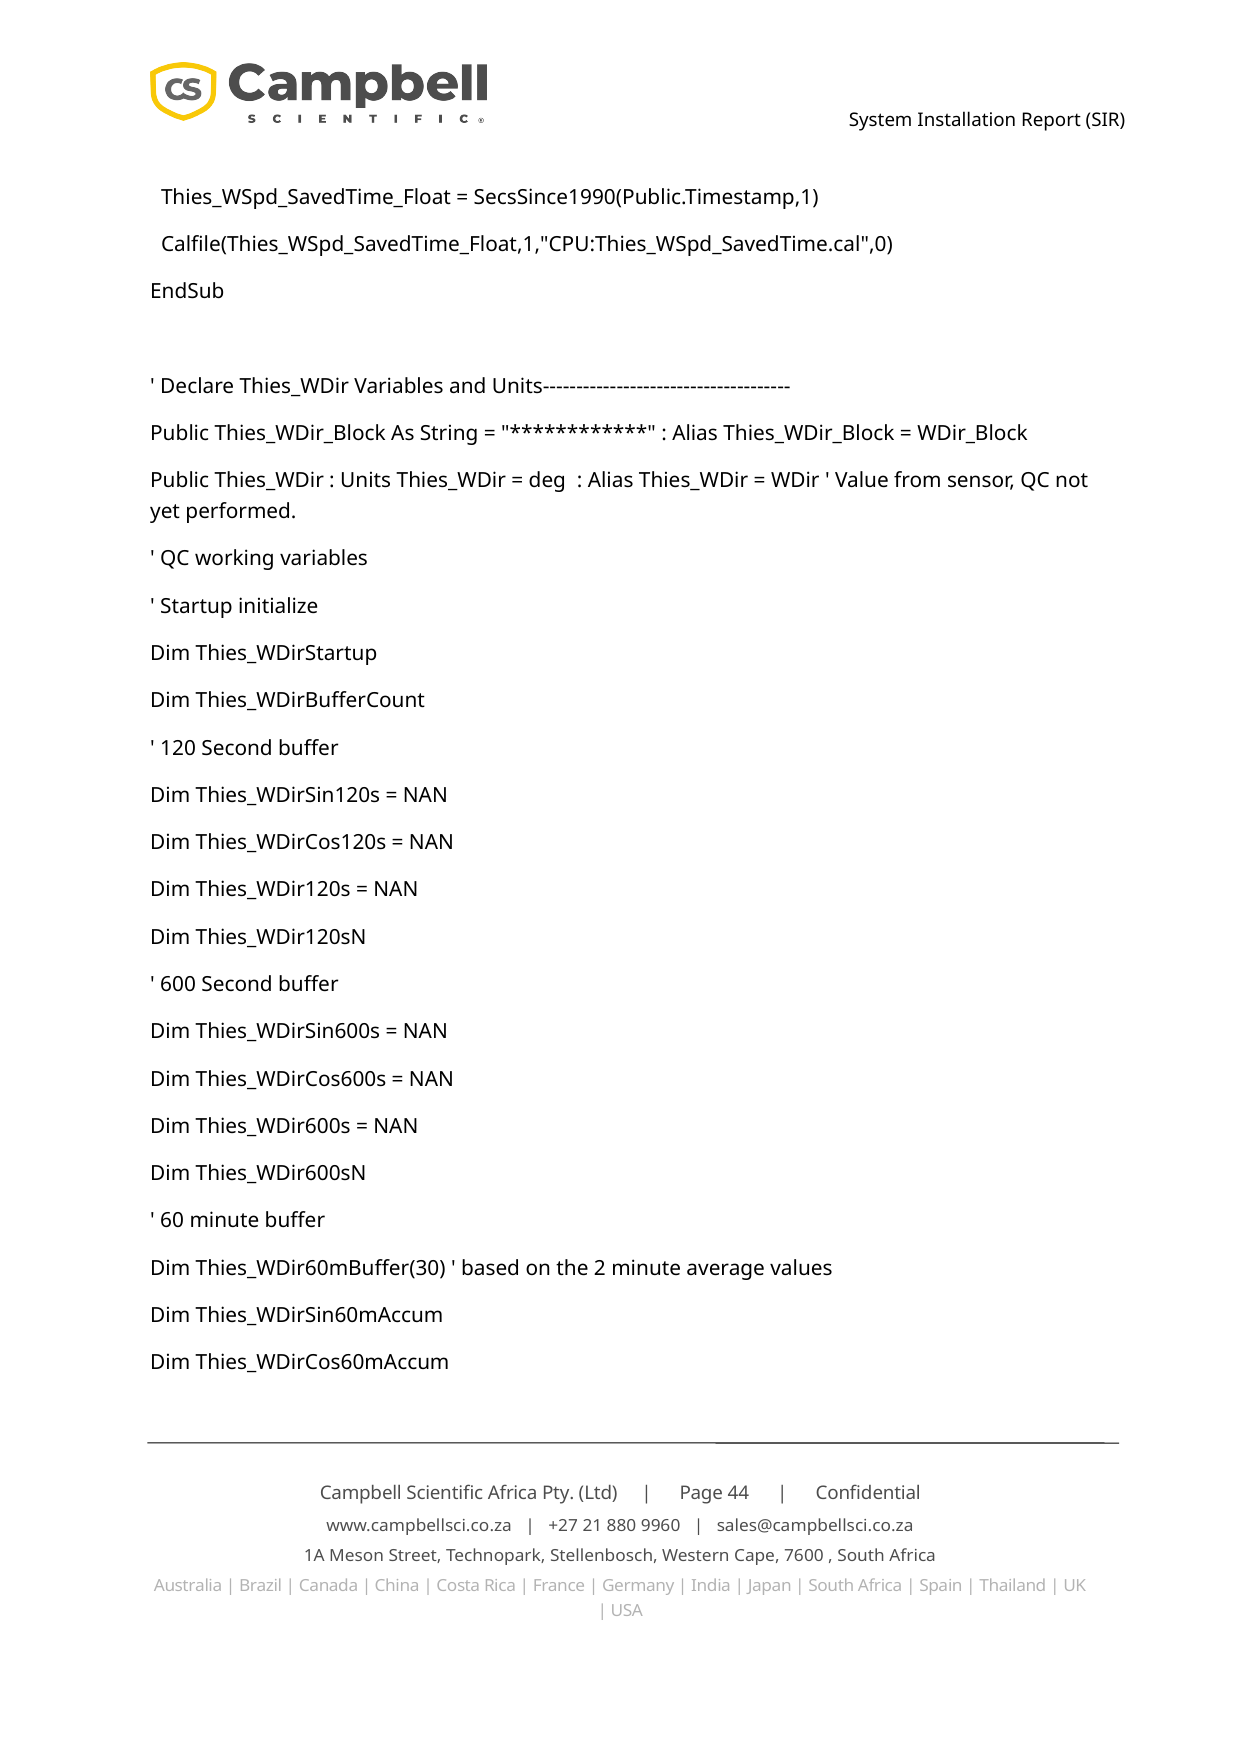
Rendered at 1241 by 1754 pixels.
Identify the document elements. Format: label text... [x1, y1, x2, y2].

text Dim Thies_WDirBufferCount [150, 685, 1090, 714]
text Dim Thies_WDir600s = NAN [150, 1111, 1090, 1139]
text ' QC working variables [150, 543, 1090, 572]
text Dim Thies_WDirSin60mAccum [150, 1300, 1090, 1328]
text Dim Thies_WDirStartup [150, 638, 1090, 666]
text Thies_WSpd_SavedTime_Float = SecsSince1990(Public.Timestamp,1) [150, 182, 1090, 210]
text ' Declare Thies_WDir Variables and Units------------------------------------- [150, 371, 1090, 399]
text EndSub [150, 276, 1090, 305]
text Calfile(Thies_WSpd_SavedTime_Float,1,"CPU:Thies_WSpd_SavedTime.cal",0) [150, 229, 1090, 257]
picture [150, 62, 487, 123]
text Dim Thies_WDir120sN [150, 922, 1090, 950]
text Dim Thies_WDirCos600s = NAN [150, 1064, 1090, 1092]
text Dim Thies_WDirCos120s = NAN [150, 827, 1090, 856]
text Public Thies_WDir : Units Thies_WDir = deg : Alias Thies_WDir = WDir ' Value from sensor, QC not yet performed. [150, 466, 1090, 524]
text ' Startup initialize [150, 591, 1090, 619]
text ' 120 Second buffer [150, 733, 1090, 761]
text Dim Thies_WDirSin120s = NAN [150, 780, 1090, 808]
text Dim Thies_WDirSin600s = NAN [150, 1016, 1090, 1045]
text ' 600 Second buffer [150, 969, 1090, 997]
text Dim Thies_WDir60mBuffer(30) ' based on the 2 minute average values [150, 1253, 1090, 1281]
text Dim Thies_WDirCos60mAccum [150, 1347, 1090, 1376]
text Dim Thies_WDir600sN [150, 1158, 1090, 1187]
text Public Thies_WDir_Block As String = "************" : Alias Thies_WDir_Block = WDir_Block [150, 418, 1090, 447]
text Dim Thies_WDir120s = NAN [150, 874, 1090, 903]
text ' 60 minute buffer [150, 1206, 1090, 1234]
